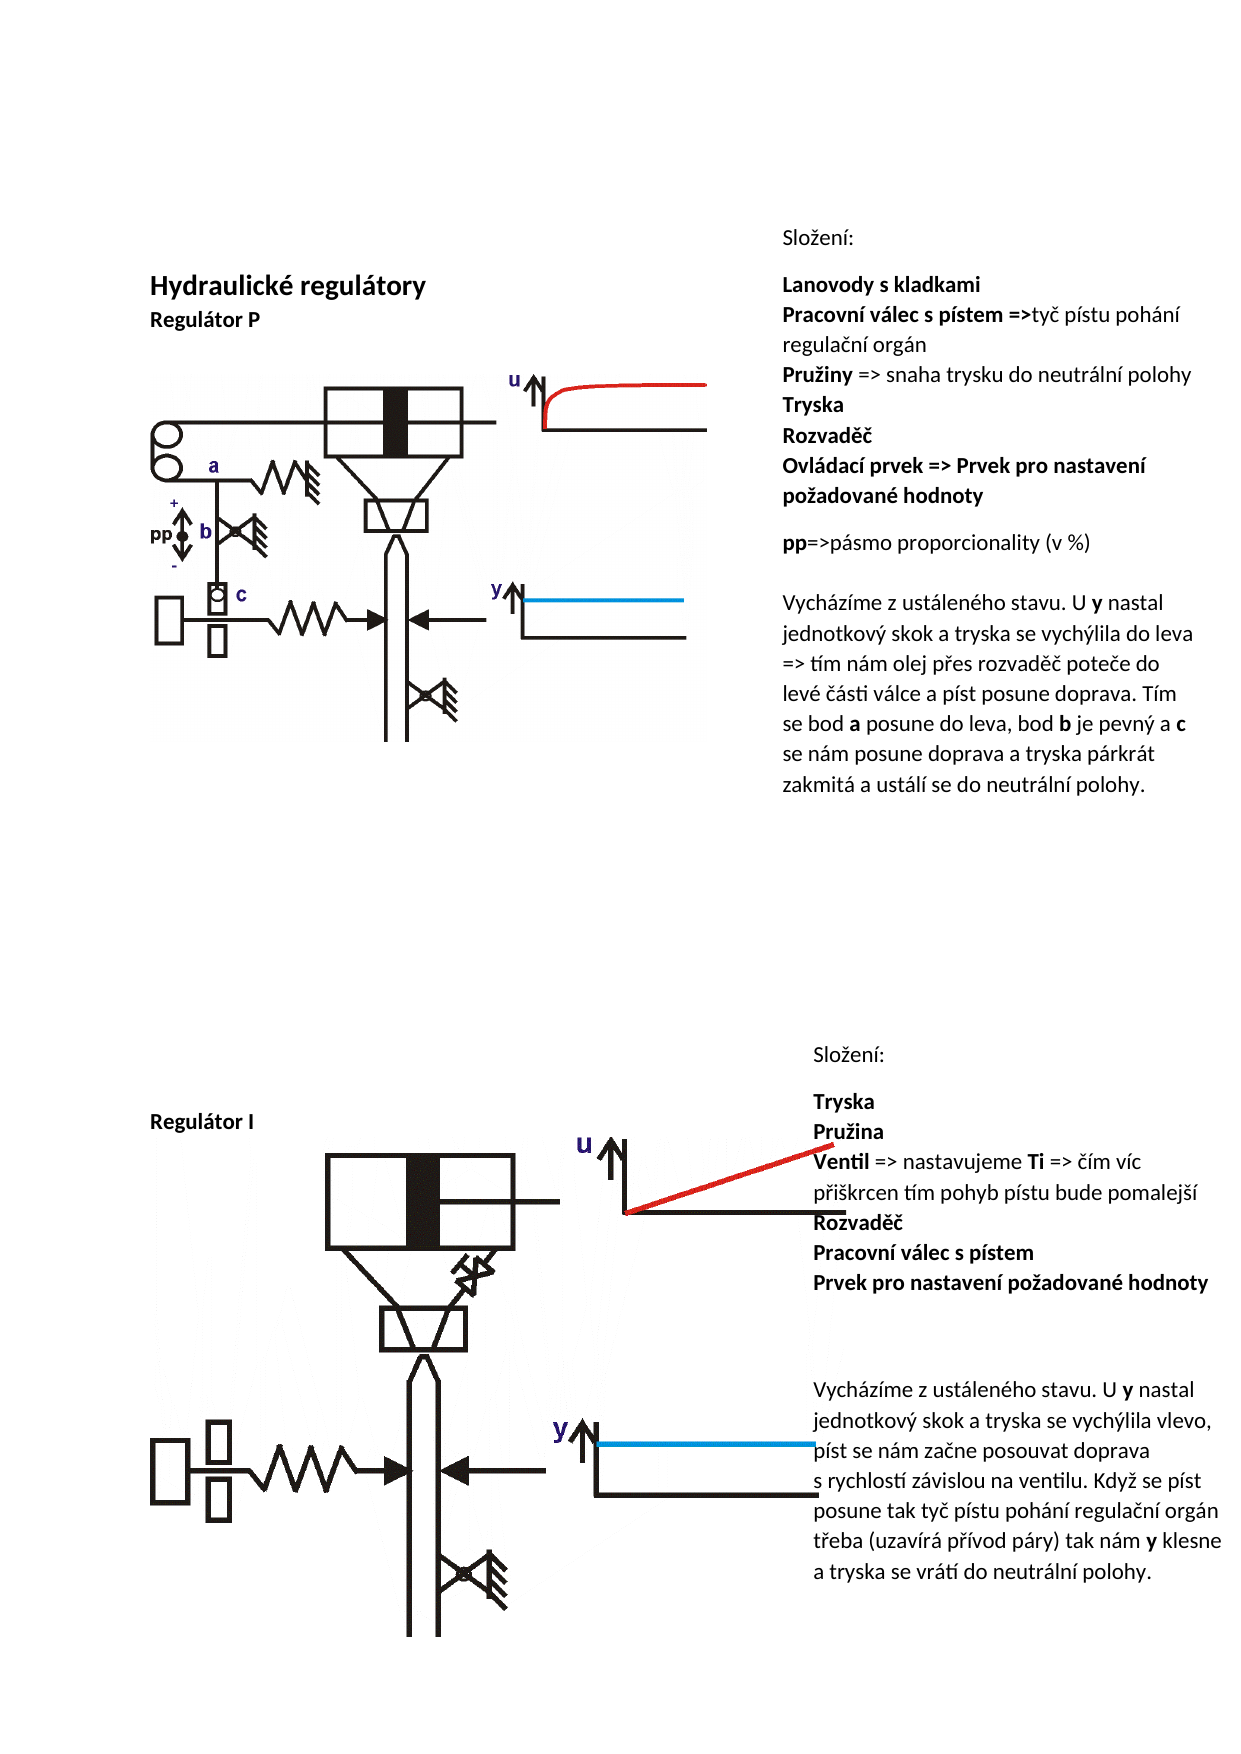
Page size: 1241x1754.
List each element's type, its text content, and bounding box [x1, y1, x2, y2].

text Regulátor P [150, 306, 1165, 334]
text Regulátor I [150, 1107, 1165, 1135]
text Hydraulické regulátory [150, 267, 1165, 303]
picture [150, 374, 707, 742]
picture [150, 1137, 847, 1637]
